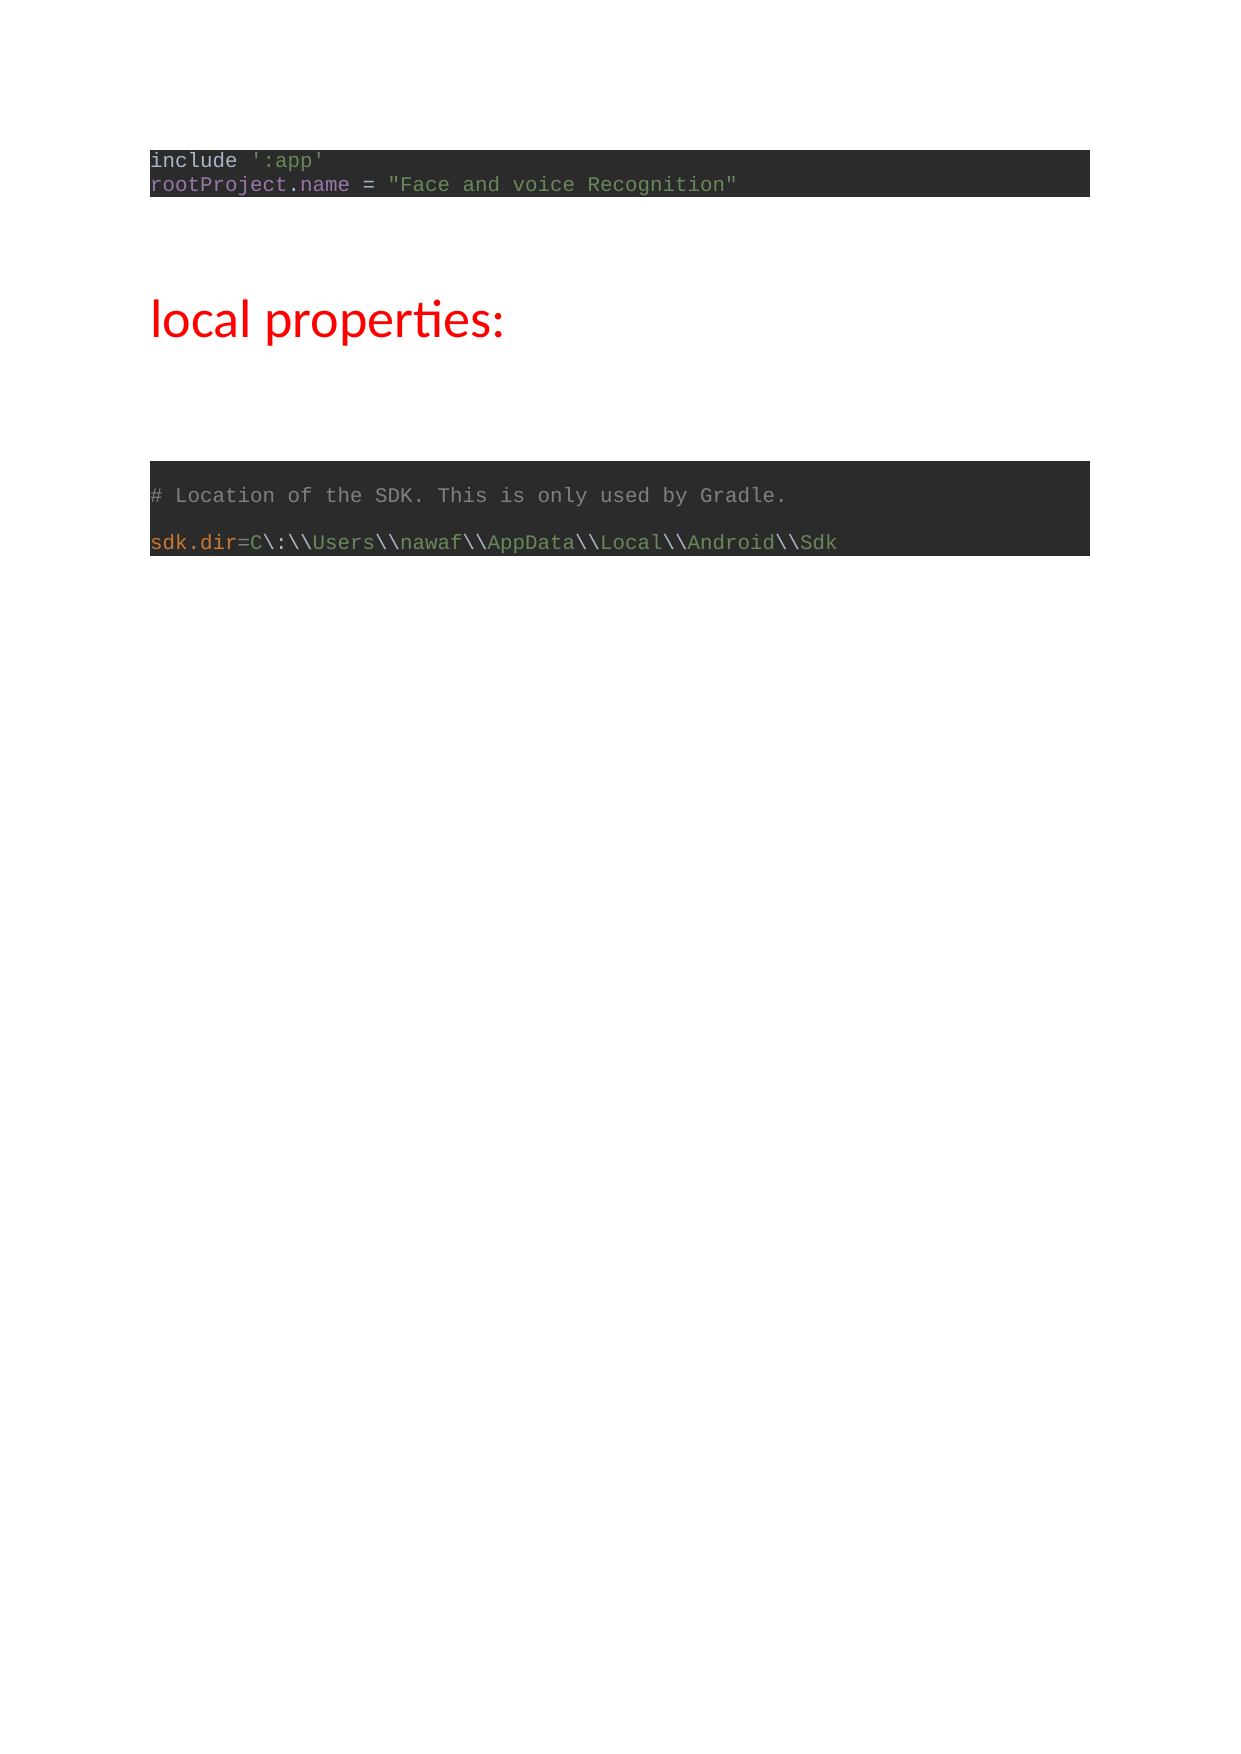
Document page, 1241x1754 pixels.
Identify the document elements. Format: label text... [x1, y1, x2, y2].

text # Location of the SDK. This is only used by Gradle. sdk.dir=C\:\\Users\\nawaf\\AppData\\Local\\Android\\Sdk [150, 461, 1090, 556]
text include ':app' rootProject.name = "Face and voice Recognition" [150, 150, 1090, 197]
text local properties: [150, 285, 1090, 351]
